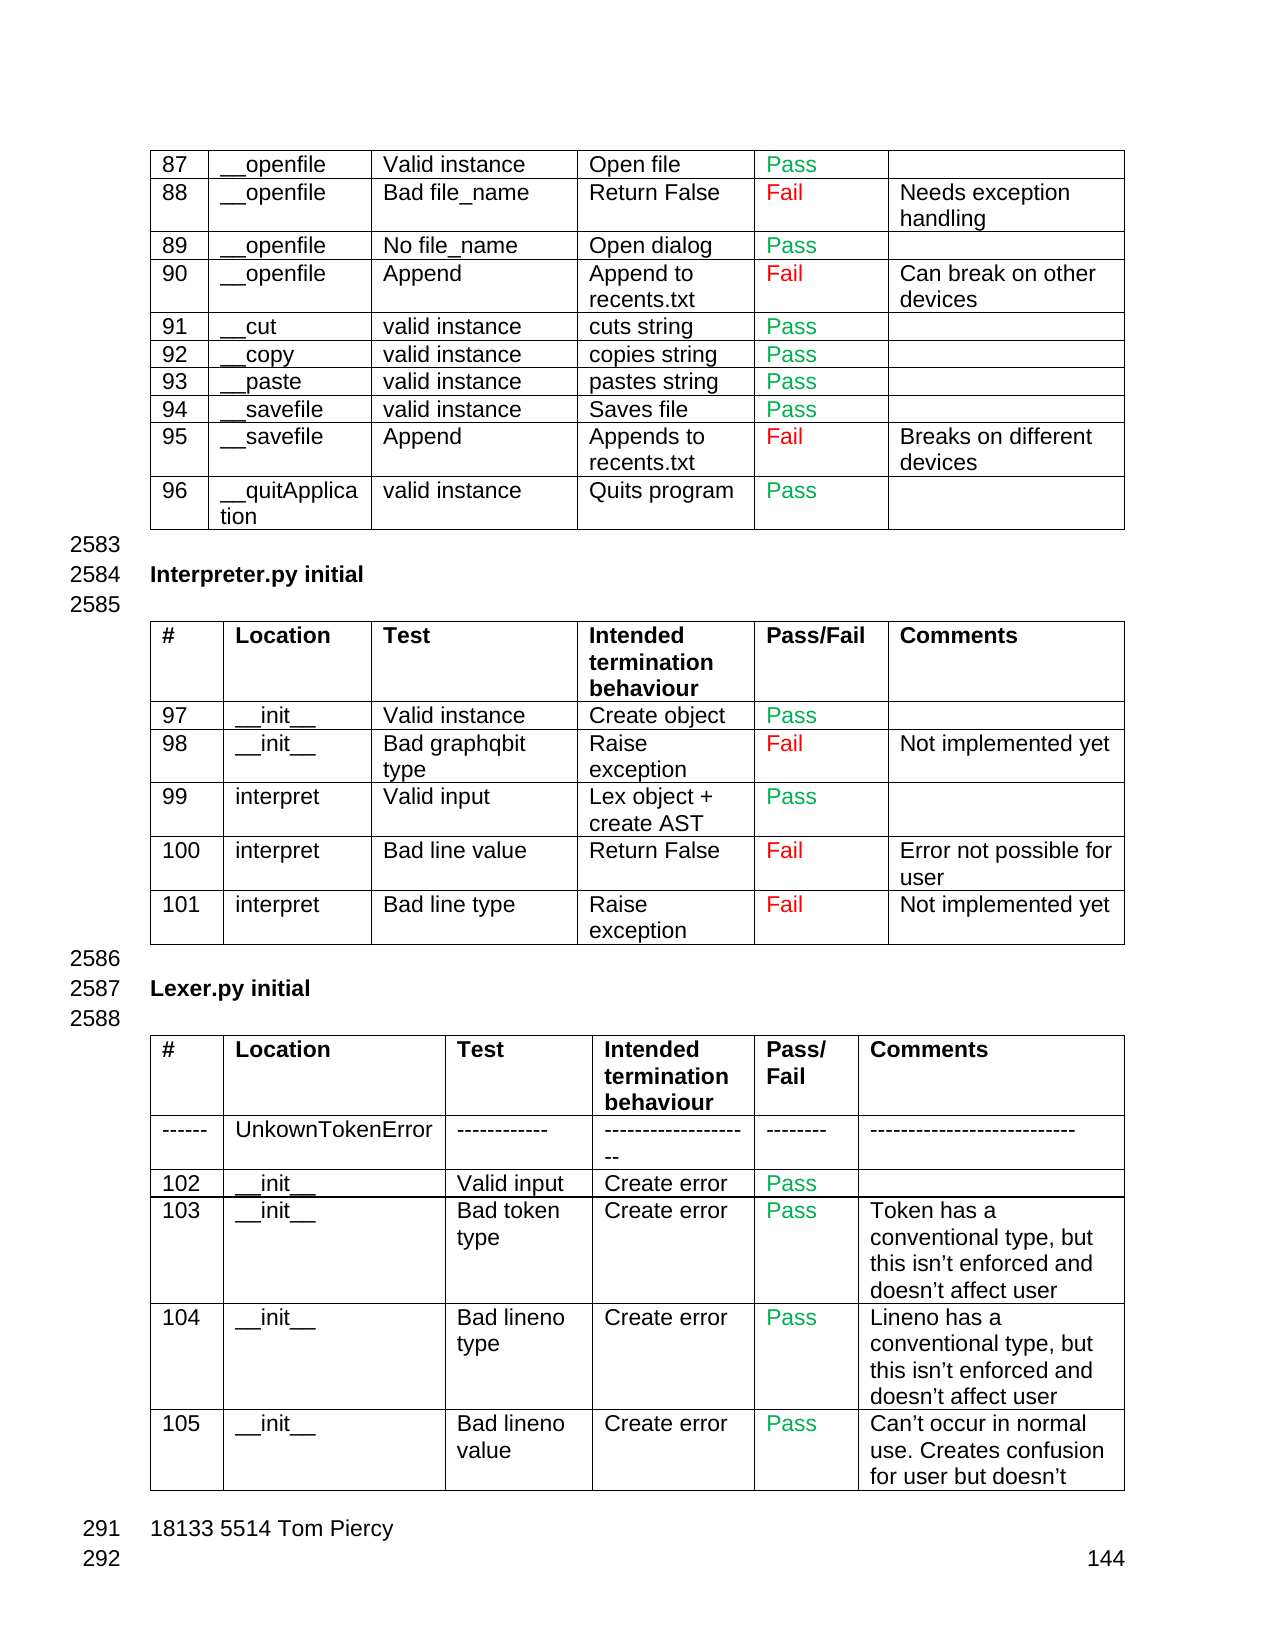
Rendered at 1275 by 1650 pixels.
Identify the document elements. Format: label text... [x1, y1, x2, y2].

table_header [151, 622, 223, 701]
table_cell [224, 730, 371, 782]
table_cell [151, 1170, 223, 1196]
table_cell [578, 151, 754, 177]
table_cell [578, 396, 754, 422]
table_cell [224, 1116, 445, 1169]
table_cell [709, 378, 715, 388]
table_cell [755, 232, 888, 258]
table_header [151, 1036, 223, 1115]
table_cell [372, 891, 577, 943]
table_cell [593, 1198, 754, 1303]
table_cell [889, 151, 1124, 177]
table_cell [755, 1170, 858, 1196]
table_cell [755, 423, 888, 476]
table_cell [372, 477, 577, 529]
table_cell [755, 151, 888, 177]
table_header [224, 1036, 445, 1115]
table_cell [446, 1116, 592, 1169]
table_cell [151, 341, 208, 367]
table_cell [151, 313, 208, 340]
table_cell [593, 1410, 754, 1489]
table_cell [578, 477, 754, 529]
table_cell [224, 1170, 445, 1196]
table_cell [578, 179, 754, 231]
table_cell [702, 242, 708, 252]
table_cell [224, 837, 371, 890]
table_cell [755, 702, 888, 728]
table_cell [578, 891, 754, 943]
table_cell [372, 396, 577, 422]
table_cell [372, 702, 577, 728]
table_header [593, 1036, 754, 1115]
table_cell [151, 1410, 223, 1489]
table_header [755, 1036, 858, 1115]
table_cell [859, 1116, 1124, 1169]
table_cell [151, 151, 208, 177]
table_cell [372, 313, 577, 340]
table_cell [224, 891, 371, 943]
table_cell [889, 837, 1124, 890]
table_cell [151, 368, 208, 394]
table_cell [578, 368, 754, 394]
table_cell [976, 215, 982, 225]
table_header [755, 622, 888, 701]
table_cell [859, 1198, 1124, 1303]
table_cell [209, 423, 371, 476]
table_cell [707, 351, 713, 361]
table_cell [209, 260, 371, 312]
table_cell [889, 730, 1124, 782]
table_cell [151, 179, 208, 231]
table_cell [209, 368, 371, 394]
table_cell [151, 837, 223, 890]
text Lexer.py initial [150, 975, 1125, 1001]
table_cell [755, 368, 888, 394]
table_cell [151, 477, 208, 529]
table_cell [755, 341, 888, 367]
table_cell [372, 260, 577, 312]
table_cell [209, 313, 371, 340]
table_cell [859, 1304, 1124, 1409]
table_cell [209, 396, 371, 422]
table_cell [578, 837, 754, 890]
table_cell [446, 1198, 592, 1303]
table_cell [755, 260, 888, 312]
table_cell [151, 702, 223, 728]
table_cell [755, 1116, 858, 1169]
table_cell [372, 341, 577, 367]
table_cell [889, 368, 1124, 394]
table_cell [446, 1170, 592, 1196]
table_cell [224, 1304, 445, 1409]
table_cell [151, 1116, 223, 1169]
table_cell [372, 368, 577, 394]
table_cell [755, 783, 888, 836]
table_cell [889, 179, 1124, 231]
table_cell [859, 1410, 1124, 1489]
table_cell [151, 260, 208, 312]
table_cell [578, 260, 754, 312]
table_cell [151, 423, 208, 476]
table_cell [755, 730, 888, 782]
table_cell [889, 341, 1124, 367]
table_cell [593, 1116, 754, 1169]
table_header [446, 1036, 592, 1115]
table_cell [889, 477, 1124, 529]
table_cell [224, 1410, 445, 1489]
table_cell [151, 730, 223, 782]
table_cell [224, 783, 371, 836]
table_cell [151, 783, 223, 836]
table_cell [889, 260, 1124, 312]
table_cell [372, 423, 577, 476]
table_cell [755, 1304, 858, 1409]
text Interpreter.py initial [150, 561, 1125, 587]
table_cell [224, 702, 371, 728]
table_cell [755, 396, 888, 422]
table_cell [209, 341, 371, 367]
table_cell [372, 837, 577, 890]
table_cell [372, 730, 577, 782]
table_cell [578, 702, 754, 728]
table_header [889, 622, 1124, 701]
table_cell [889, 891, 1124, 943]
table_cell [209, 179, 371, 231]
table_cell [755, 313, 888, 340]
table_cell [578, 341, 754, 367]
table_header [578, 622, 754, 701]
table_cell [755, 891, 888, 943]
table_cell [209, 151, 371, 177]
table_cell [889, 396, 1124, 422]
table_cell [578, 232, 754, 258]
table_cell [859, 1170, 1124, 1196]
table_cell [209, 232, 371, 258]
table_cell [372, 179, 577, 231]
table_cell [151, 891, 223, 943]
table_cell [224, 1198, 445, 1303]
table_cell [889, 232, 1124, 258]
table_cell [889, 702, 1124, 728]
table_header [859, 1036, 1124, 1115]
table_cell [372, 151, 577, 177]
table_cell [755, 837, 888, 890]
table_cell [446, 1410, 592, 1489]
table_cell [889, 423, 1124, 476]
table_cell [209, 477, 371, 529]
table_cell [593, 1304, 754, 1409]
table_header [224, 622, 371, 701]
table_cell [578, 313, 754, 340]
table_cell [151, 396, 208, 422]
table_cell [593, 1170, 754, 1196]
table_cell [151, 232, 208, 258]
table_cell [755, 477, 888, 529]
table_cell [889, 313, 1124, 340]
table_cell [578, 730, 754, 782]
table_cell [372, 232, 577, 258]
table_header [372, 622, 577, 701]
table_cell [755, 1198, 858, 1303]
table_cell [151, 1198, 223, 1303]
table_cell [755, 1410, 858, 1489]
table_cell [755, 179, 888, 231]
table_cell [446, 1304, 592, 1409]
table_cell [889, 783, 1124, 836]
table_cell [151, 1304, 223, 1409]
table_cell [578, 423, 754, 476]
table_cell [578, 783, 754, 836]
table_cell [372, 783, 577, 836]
